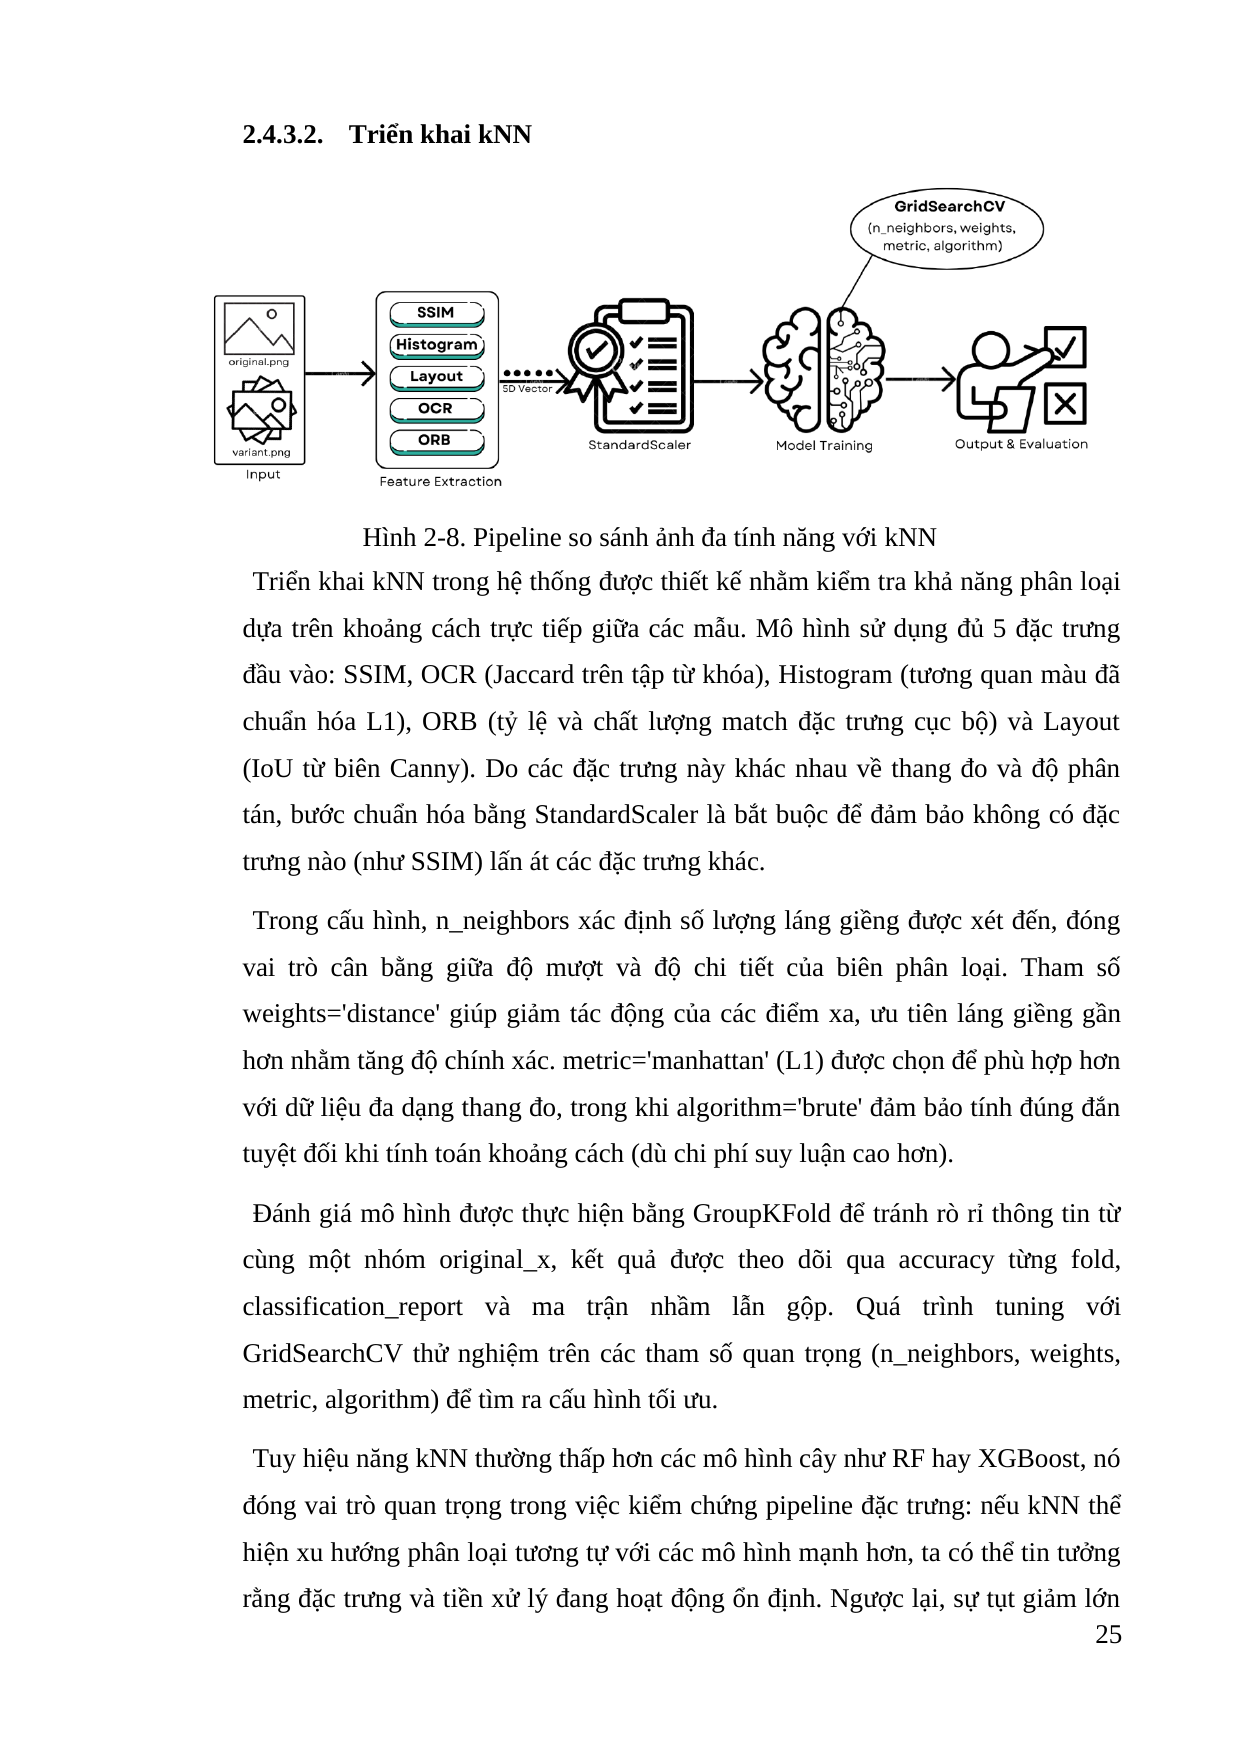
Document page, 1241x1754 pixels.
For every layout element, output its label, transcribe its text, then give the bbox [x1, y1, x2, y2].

picture [201, 177, 1099, 494]
text Trong cấu hình, n_neighbors xác định số lượng láng giềng được xét đến, đóng vai trò cân bằng giữa độ mượt và độ chi tiết của biên phân loại. Tham số weights='distance' giúp giảm tác động của các điểm xa, ưu tiên láng giềng gần hơn nhằm tăng độ chính xác. metric='manhattan' (L1) được chọn để phù hợp hơn với dữ liệu đa dạng thang đo, trong khi algorithm='brute' đảm bảo tính đúng đắn tuyệt đối khi tính toán khoảng cách (dù chi phí suy luận cao hơn). [242, 904, 1122, 1169]
text Triển khai kNN trong hệ thống được thiết kế nhằm kiểm tra khả năng phân loại dựa trên khoảng cách trực tiếp giữa các mẫu. Mô hình sử dụng đủ 5 đặc trưng đầu vào: SSIM, OCR (Jaccard trên tập từ khóa), Histogram (tương quan màu đã chuẩn hóa L1), ORB (tỷ lệ và chất lượng match đặc trưng cục bộ) và Layout (IoU từ biên Canny). Do các đặc trưng này khác nhau về thang đo và độ phân tán, bước chuẩn hóa bằng StandardScaler là bắt buộc để đảm bảo không có đặc trưng nào (như SSIM) lấn át các đặc trưng khác. [242, 565, 1122, 876]
text Đánh giá mô hình được thực hiện bằng GroupKFold để tránh rò rỉ thông tin từ cùng một nhóm original_x, kết quả được theo dõi qua accuracy từng fold, classification_report và ma trận nhầm lẫn gộp. Quá trình tuning với GridSearchCV thử nghiệm trên các tham số quan trọng (n_neighbors, weights, metric, algorithm) để tìm ra cấu hình tối ưu. [242, 1197, 1122, 1414]
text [242, 1443, 1122, 1614]
subtitle Triển khai kNN [242, 118, 1122, 149]
